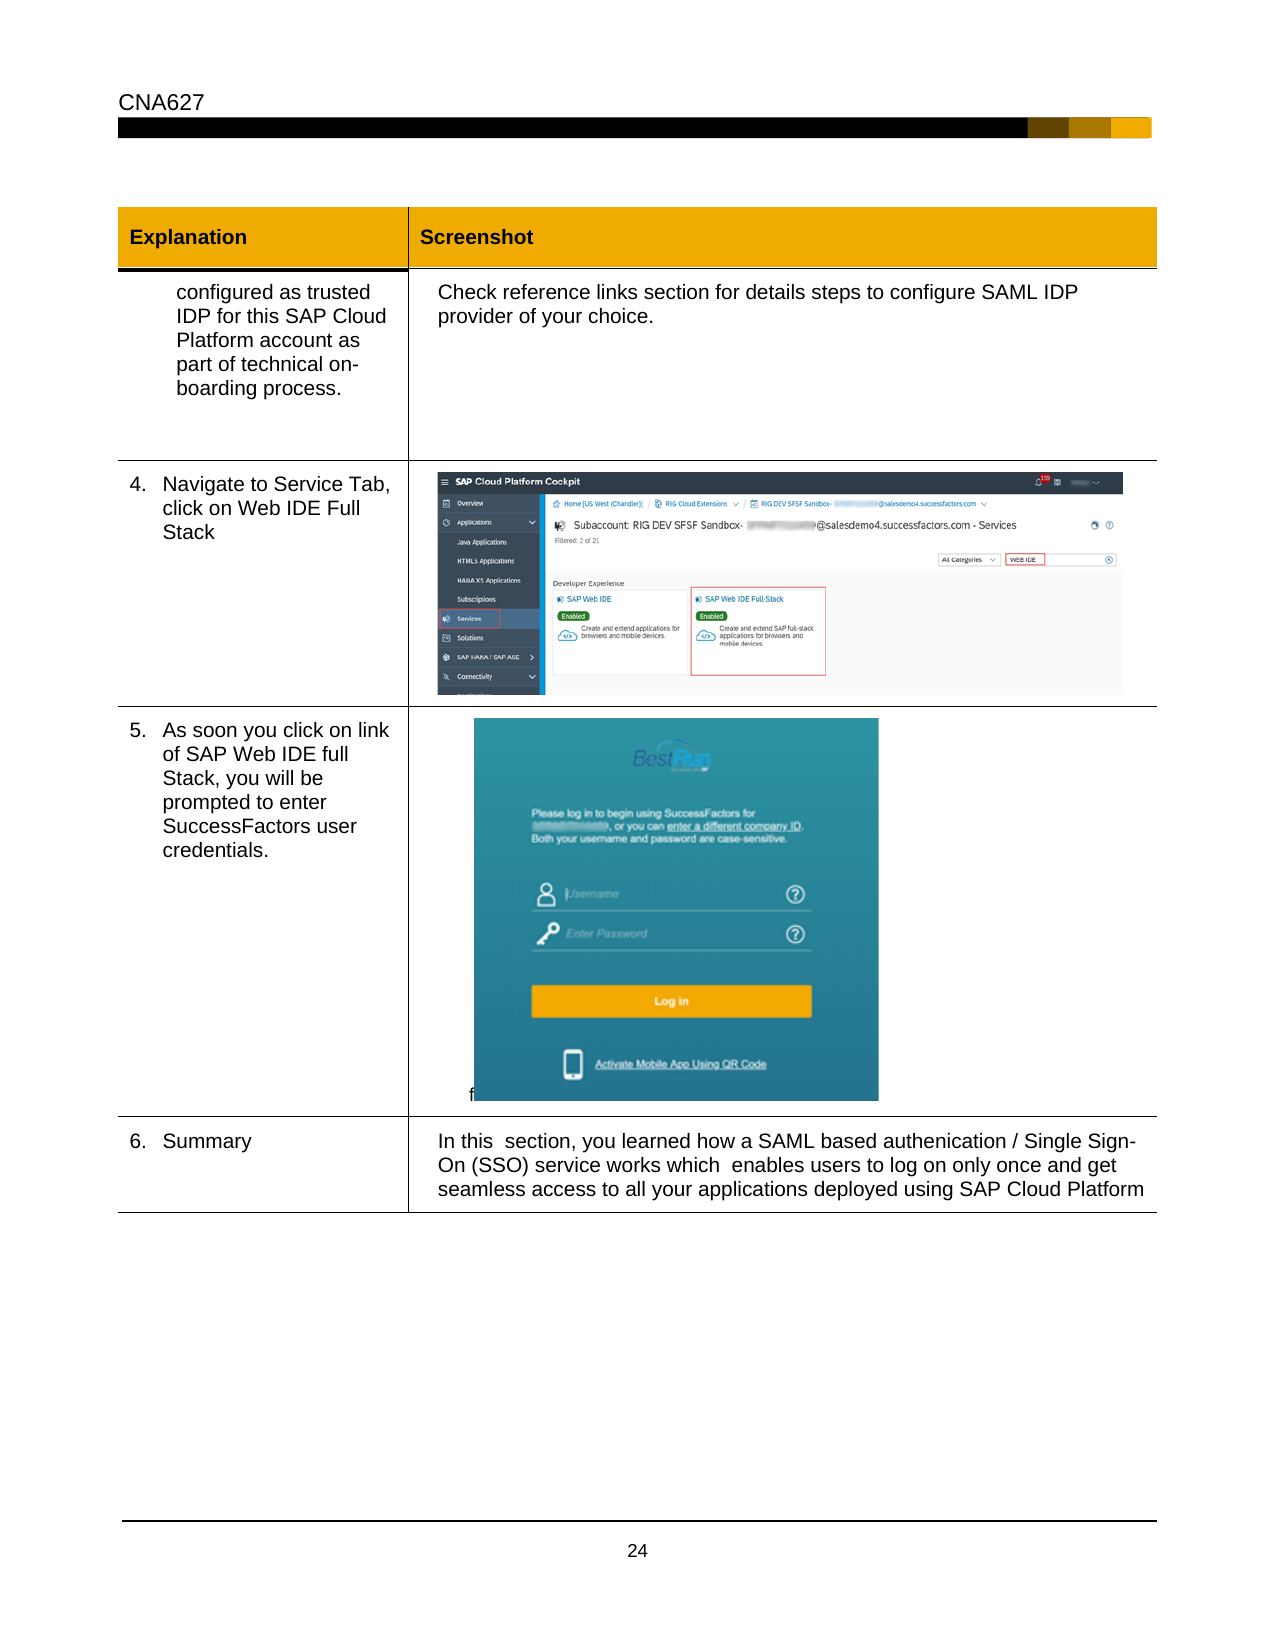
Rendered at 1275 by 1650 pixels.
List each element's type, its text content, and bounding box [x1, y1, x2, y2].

table_cell As soon you click on link of SAP Web IDE full Stack, you will be prompted to enter SuccessFactors user credentials. [118, 707, 408, 1116]
table_header Explanation [118, 207, 408, 267]
table_cell Summary [118, 1117, 408, 1212]
table_header Screenshot [409, 207, 1157, 267]
table_cell In this section, you learned how a SAML based authenication / Single Sign-On (SSO) service works which enables users to log on only once and get seamless access to all your applications deployed using SAP Cloud Platform [409, 1117, 1157, 1212]
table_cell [409, 269, 1157, 460]
table_cell f [409, 707, 1157, 1116]
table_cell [118, 272, 408, 460]
table_cell [409, 461, 1157, 706]
picture [437, 472, 1123, 695]
picture [474, 718, 879, 1101]
table_cell Navigate to Service Tab, click on Web IDE Full Stack [118, 461, 408, 706]
